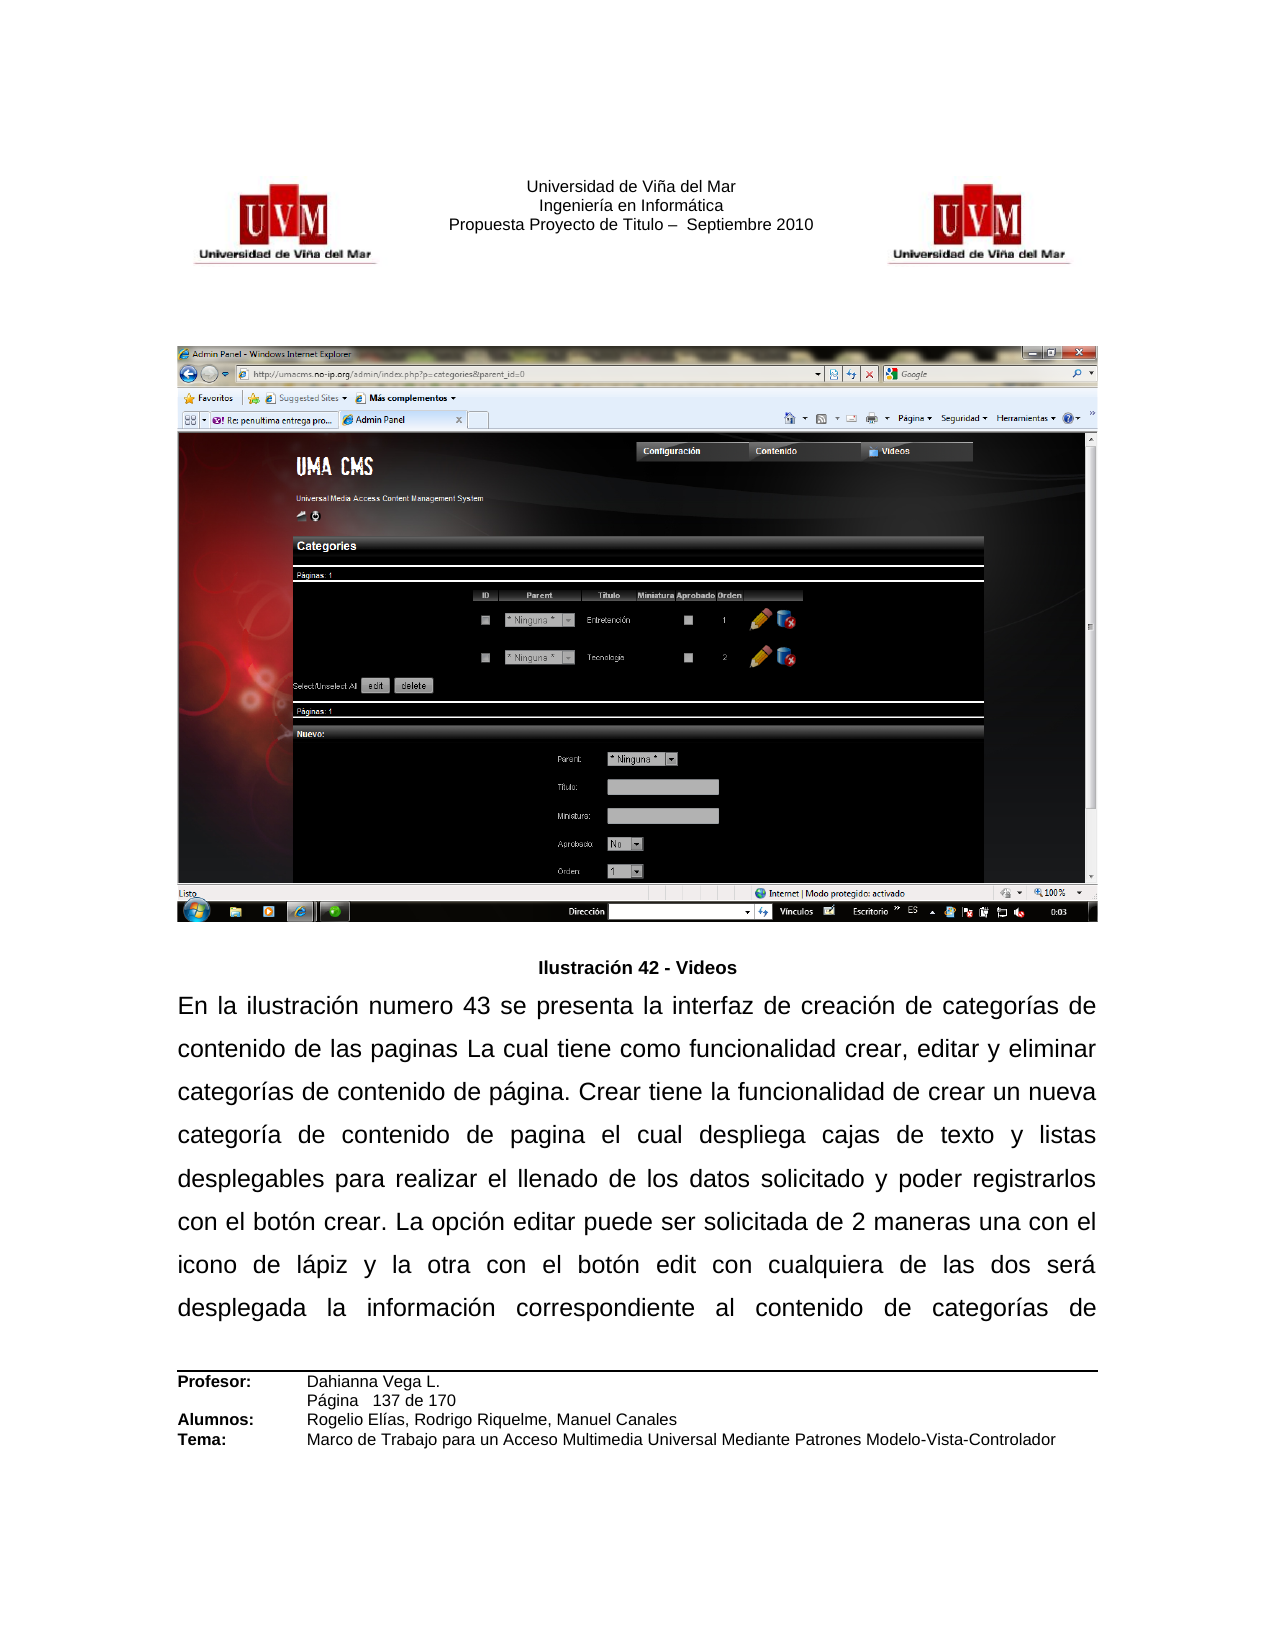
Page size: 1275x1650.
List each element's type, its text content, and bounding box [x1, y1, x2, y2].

picture [177, 176, 390, 267]
text Ilustración 42 - Videos [177, 957, 1098, 978]
picture [177, 346, 1098, 922]
picture [871, 176, 1084, 267]
